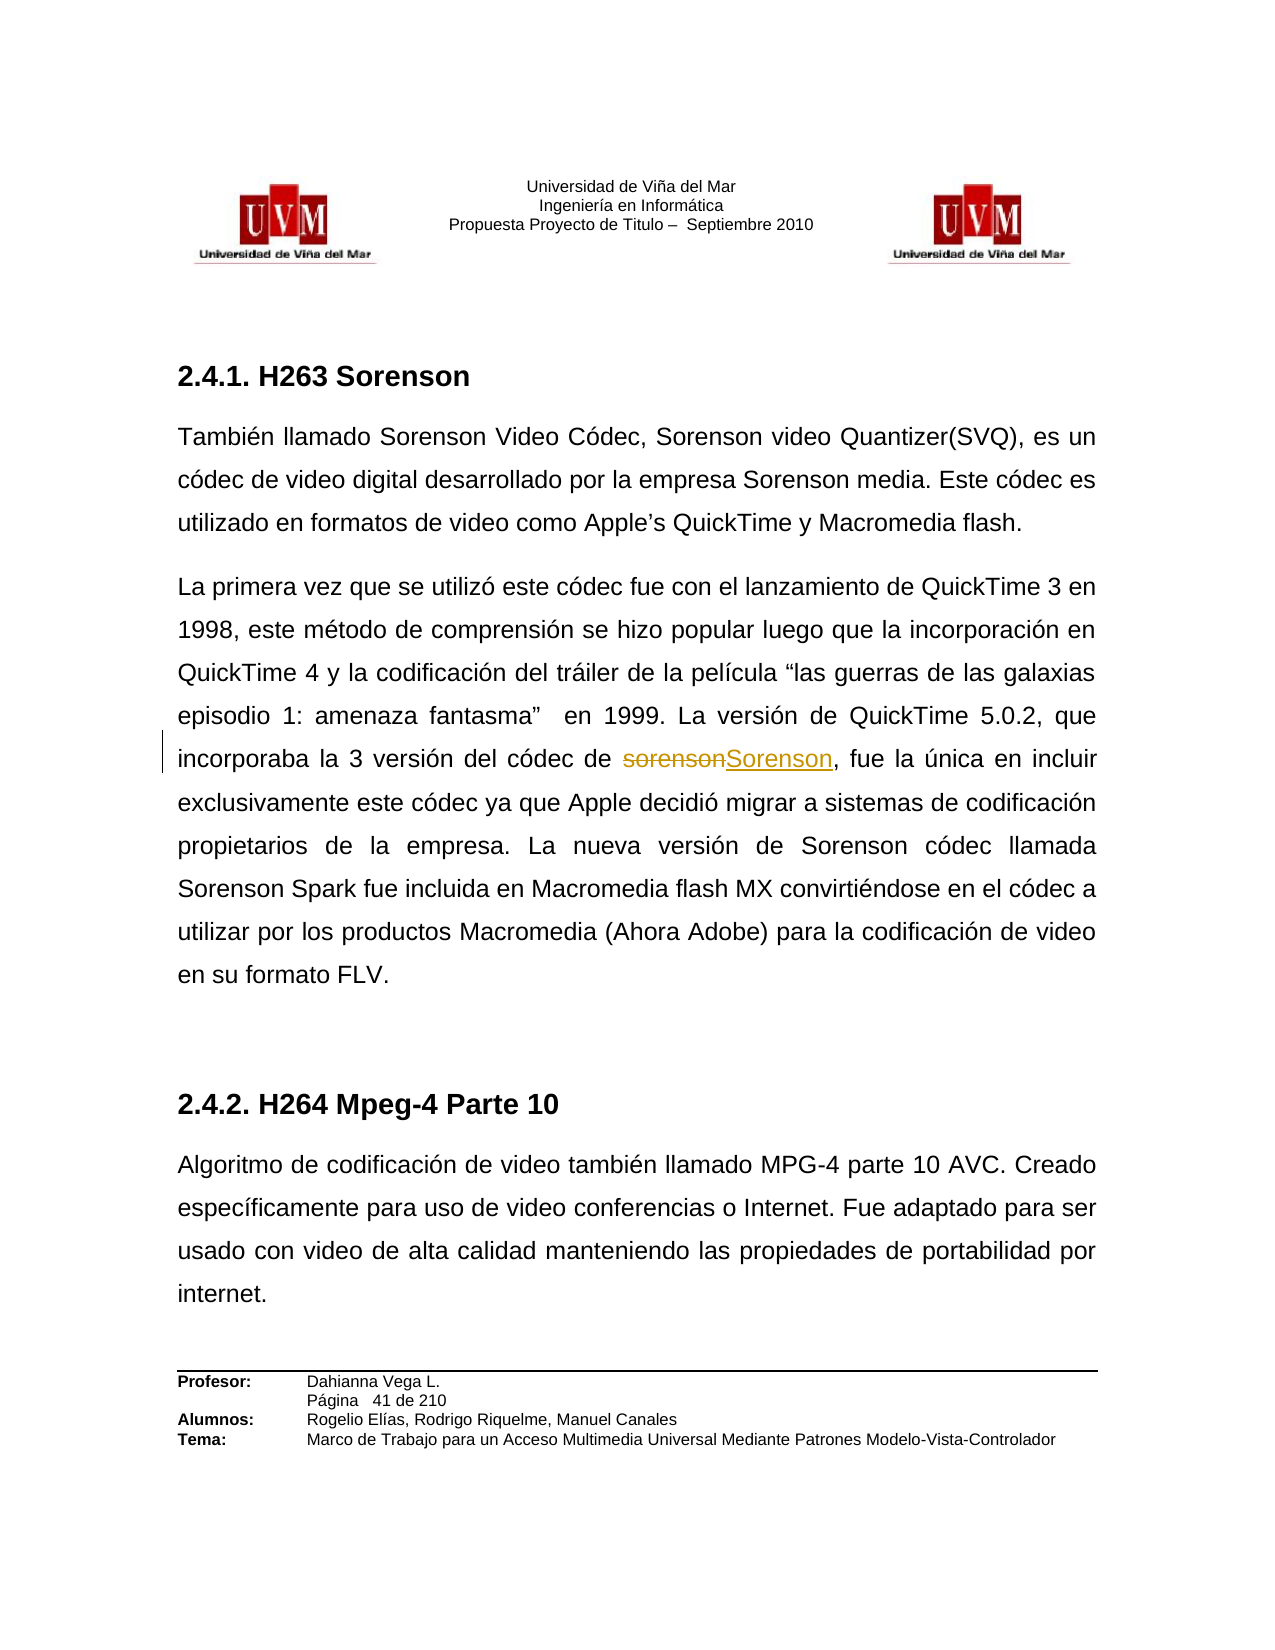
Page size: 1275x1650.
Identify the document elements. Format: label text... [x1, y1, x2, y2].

picture [177, 176, 390, 267]
text También llamado Sorenson Video Códec, Sorenson video Quantizer(SVQ), es un códec de video digital desarrollado por la empresa Sorenson media. Este códec es utilizado en formatos de video como Apple’s QuickTime y Macromedia flash. [177, 422, 1098, 537]
subtitle 2.4.2. H264 Mpeg-4 Parte 10 [177, 1087, 1098, 1120]
picture [871, 176, 1084, 267]
text La primera vez que se utilizó este códec fue con el lanzamiento de QuickTime 3 en 1998, este método de comprensión se hizo popular luego que la incorporación en QuickTime 4 y la codificación del tráiler de la película “las guerras de las galaxias episodio 1: amenaza fantasma” en 1999. La versión de QuickTime 5.0.2, que incorporaba la 3 versión del códec de , fue la única en incluir exclusivamente este códec ya que Apple decidió migrar a sistemas de codificación propietarios de la empresa. La nueva versión de Sorenson códec llamada Sorenson Spark fue incluida en Macromedia flash MX convirtiéndose en el códec a utilizar por los productos Macromedia (Ahora Adobe) para la codificación de video en su formato FLV. [177, 572, 1098, 989]
subtitle 2.4.1. H263 Sorenson [177, 359, 1098, 392]
text Algoritmo de codificación de video también llamado MPG-4 parte 10 AVC. Creado específicamente para uso de video conferencias o Internet. Fue adaptado para ser usado con video de alta calidad manteniendo las propiedades de portabilidad por internet. [177, 1149, 1098, 1308]
